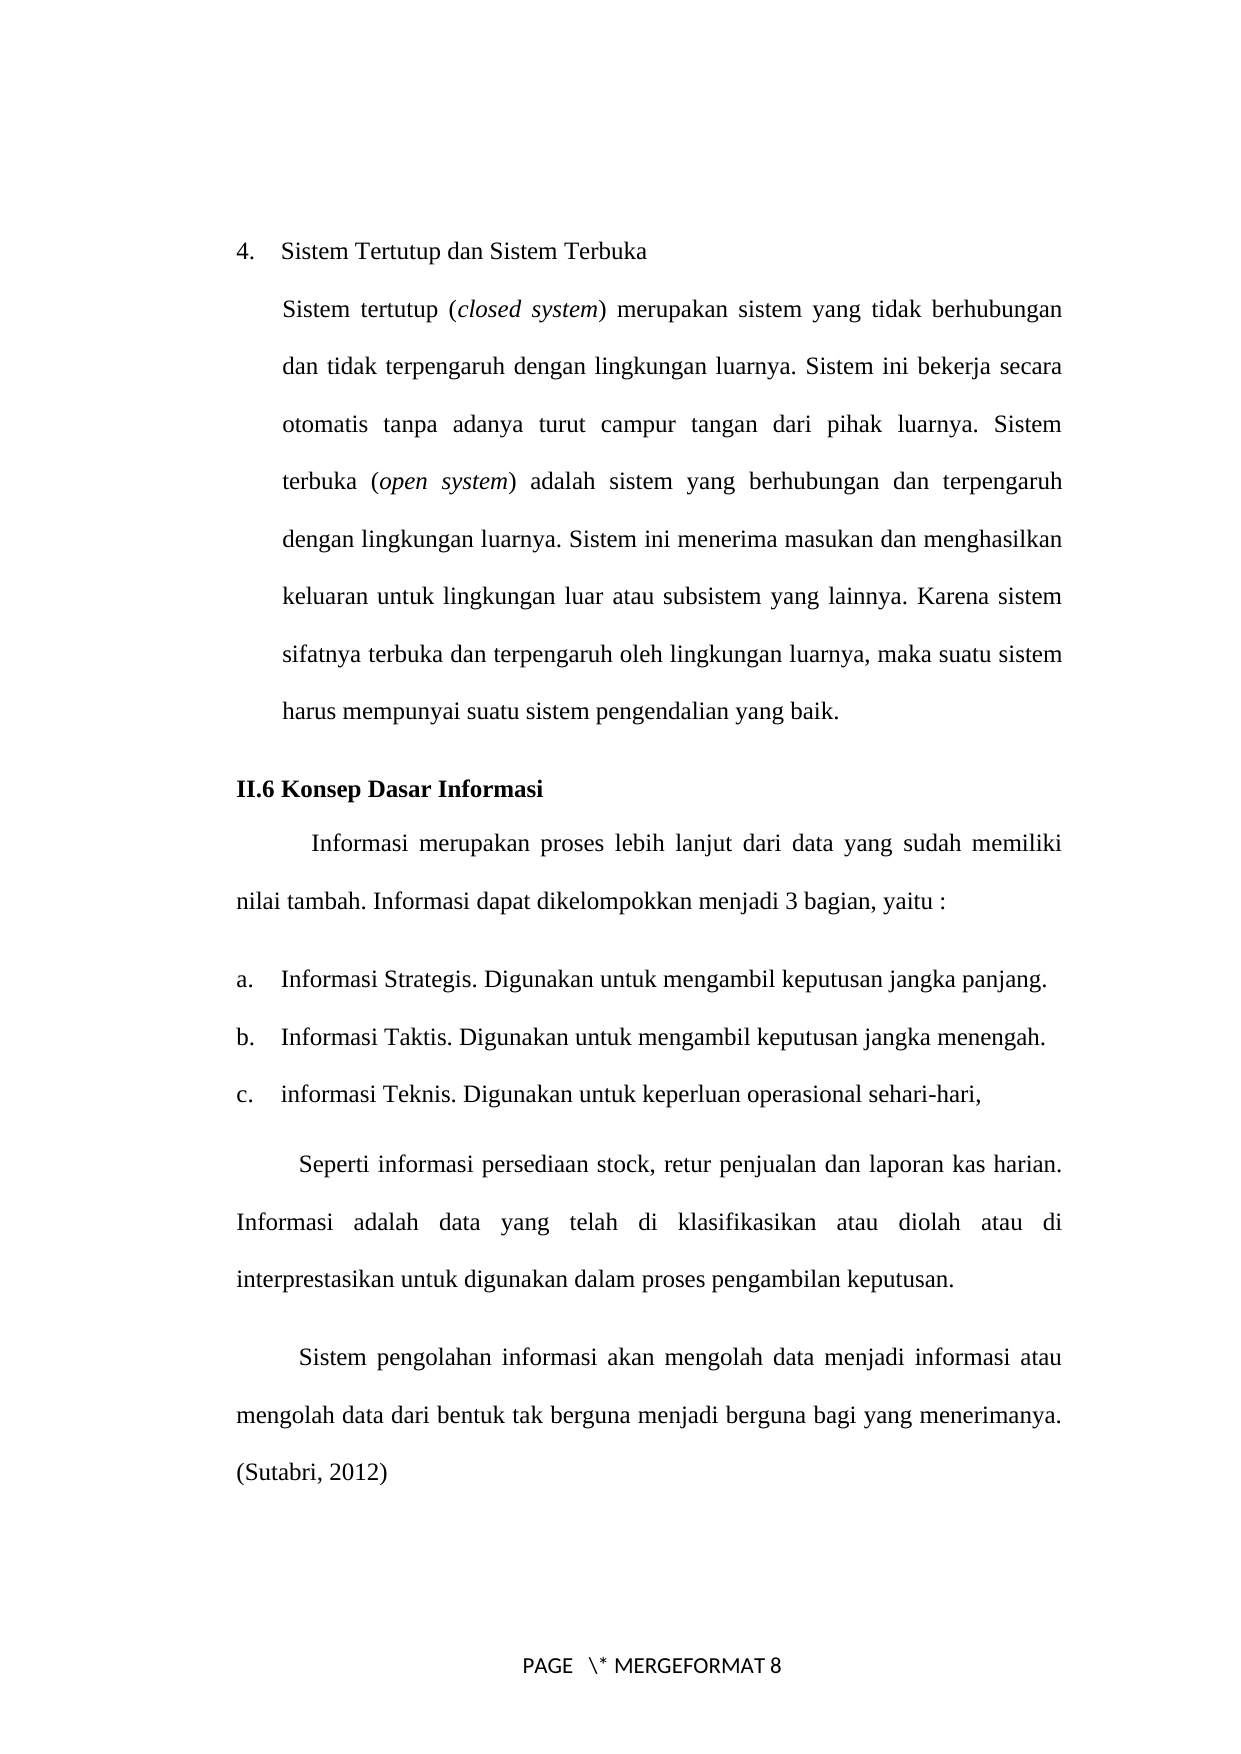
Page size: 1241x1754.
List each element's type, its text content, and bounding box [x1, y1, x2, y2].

text Sistem pengolahan informasi akan mengolah data menjadi informasi atau mengolah data dari bentuk tak berguna menjadi berguna bagi yang menerimanya. (Sutabri, 2012) [236, 1342, 1063, 1486]
list informasi Teknis. Digunakan untuk keperluan operasional sehari-hari, [236, 1079, 1063, 1108]
list Informasi Taktis. Digunakan untuk mengambil keputusan jangka menengah. [236, 1022, 1063, 1050]
subtitle Konsep Dasar Informasi [236, 774, 1063, 803]
text Seperti informasi persediaan stock, retur penjualan dan laporan kas harian. Informasi adalah data yang telah di klasifikasikan atau diolah atau di interprestasikan untuk digunakan dalam proses pengambilan keputusan. [236, 1149, 1063, 1293]
list Informasi Strategis. Digunakan untuk mengambil keputusan jangka panjang. [236, 964, 1063, 993]
list Sistem Tertutup dan Sistem Terbuka [236, 236, 1063, 265]
text Informasi merupakan proses lebih lanjut dari data yang sudah memiliki nilai tambah. Informasi dapat dikelompokkan menjadi 3 bagian, yaitu : [236, 828, 1063, 914]
text Sistem tertutup (closed system) merupakan sistem yang tidak berhubungan dan tidak terpengaruh dengan lingkungan luarnya. Sistem ini bekerja secara otomatis tanpa adanya turut campur tangan dari pihak luarnya. Sistem terbuka (open system) adalah sistem yang berhubungan dan terpengaruh dengan lingkungan luarnya. Sistem ini menerima masukan dan menghasilkan keluaran untuk lingkungan luar atau subsistem yang lainnya. Karena sistem sifatnya terbuka dan terpengaruh oleh lingkungan luarnya, maka suatu sistem harus mempunyai suatu sistem pengendalian yang baik. [282, 294, 1063, 725]
